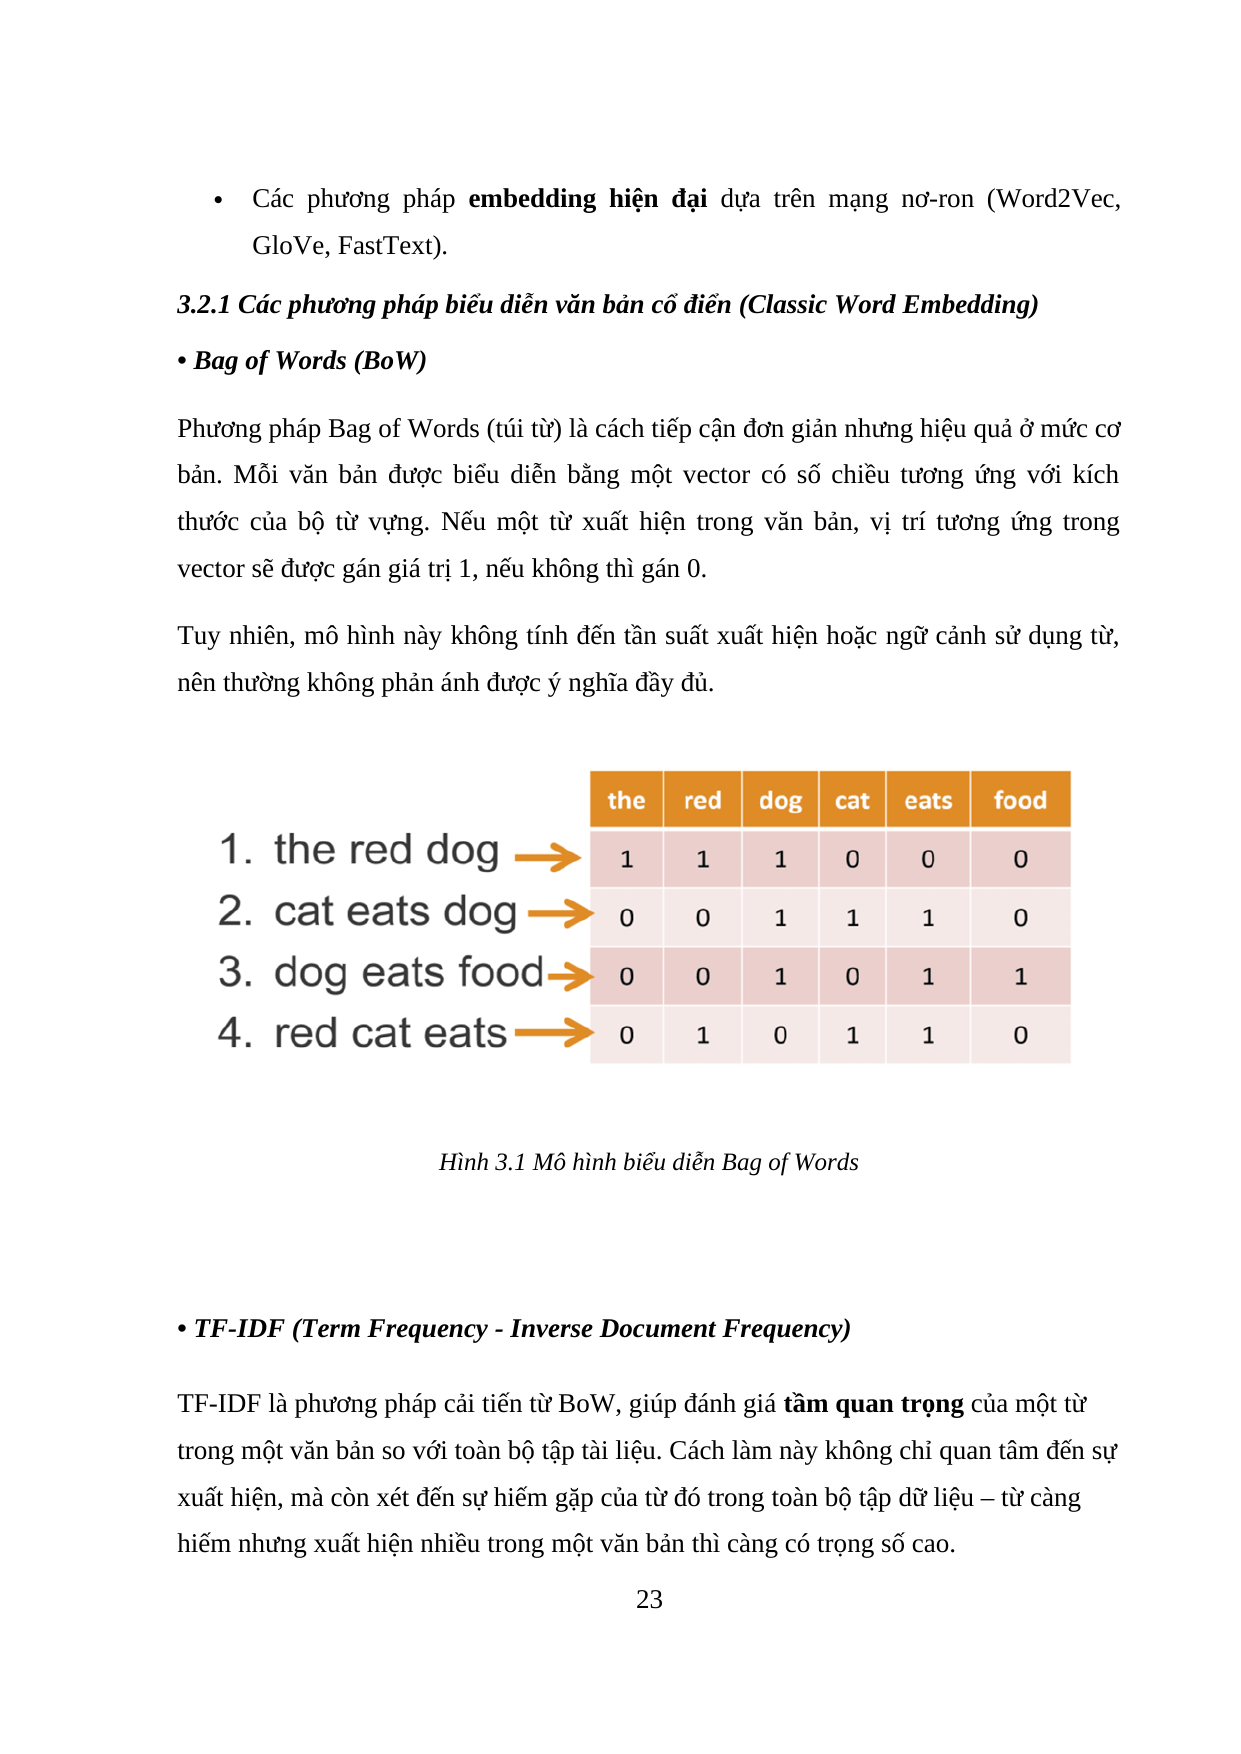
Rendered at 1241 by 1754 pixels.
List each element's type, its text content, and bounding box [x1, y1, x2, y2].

subtitle Các phương pháp biểu diễn văn bản cổ điển (Classic Word Embedding) [177, 288, 1122, 319]
text • TF-IDF (Term Frequency - Inverse Document Frequency) [177, 1312, 1122, 1343]
text • Bag of Words (BoW) [177, 344, 1122, 375]
text TF-IDF là phương pháp cải tiến từ BoW, giúp đánh giá tầm quan trọng của một từ trong một văn bản so với toàn bộ tập tài liệu. Cách làm này không chỉ quan tâm đến sự xuất hiện, mà còn xét đến sự hiếm gặp của từ đó trong toàn bộ tập dữ liệu – từ càng hiếm nhưng xuất hiện nhiều trong một văn bản thì càng có trọng số cao. [177, 1387, 1122, 1559]
text Phương pháp Bag of Words (túi từ) là cách tiếp cận đơn giản nhưng hiệu quả ở mức cơ bản. Mỗi văn bản được biểu diễn bằng một vector có số chiều tương ứng với kích thước của bộ từ vựng. Nếu một từ xuất hiện trong văn bản, vị trí tương ứng trong vector sẽ được gán giá trị 1, nếu không thì gán 0. [177, 412, 1122, 583]
text Tuy nhiên, mô hình này không tính đến tần suất xuất hiện hoặc ngữ cảnh sử dụng từ, nên thường không phản ánh được ý nghĩa đầy đủ. [177, 619, 1122, 697]
list Các phương pháp embedding hiện đại dựa trên mạng nơ-ron (Word2Vec, GloVe, FastText). [214, 182, 1122, 260]
picture [196, 715, 1104, 1096]
